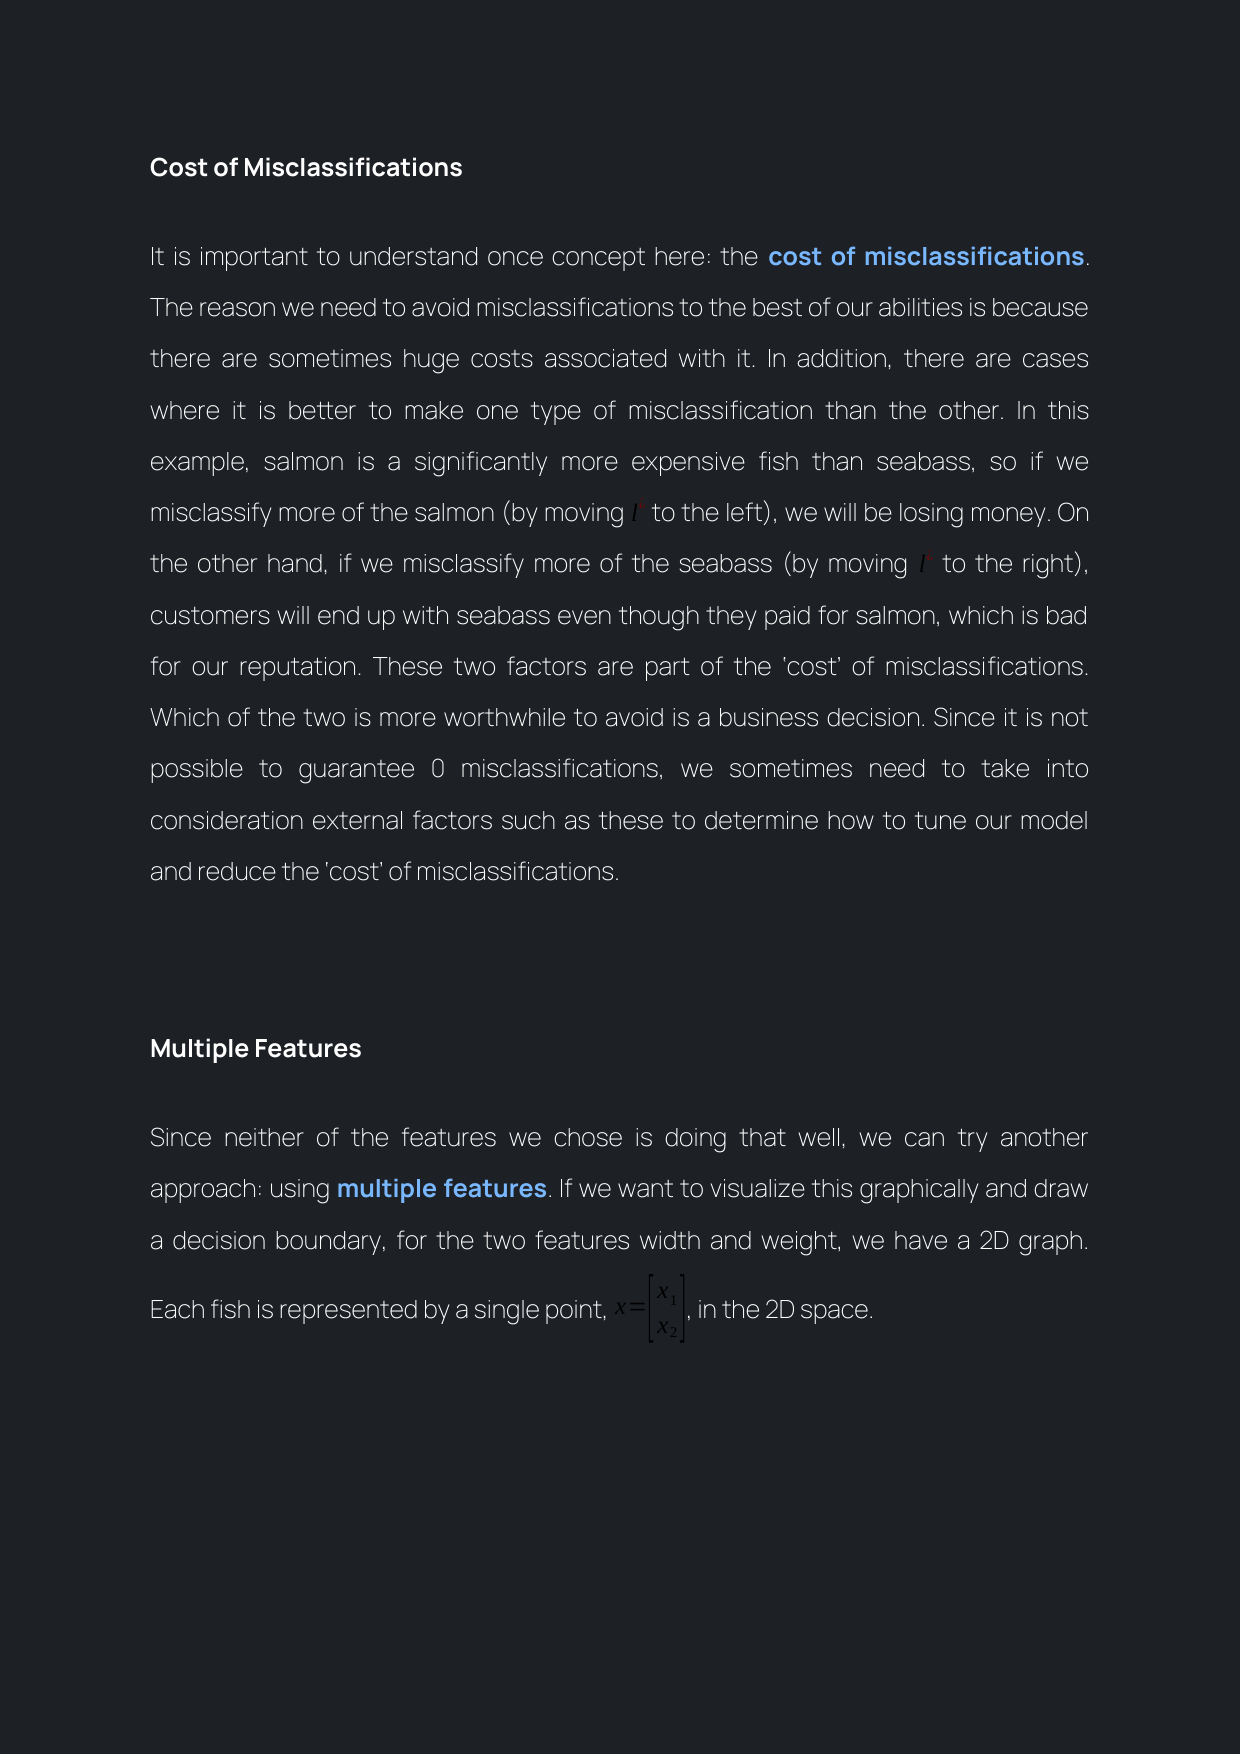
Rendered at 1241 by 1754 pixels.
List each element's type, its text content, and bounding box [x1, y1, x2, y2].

text Since neither of the features we chose is doing that well, we can try another approach: using multiple features. If we want to visualize this graphically and draw a decision boundary, for the two features width and weight, we have a 2D graph. Each fish is represented by a single point, , in the 2D space. [150, 1120, 1090, 1345]
subtitle Multiple Features [150, 1031, 1090, 1065]
text It is important to understand once concept here: the cost of misclassifications. The reason we need to avoid misclassifications to the best of our abilities is because there are sometimes huge costs associated with it. In addition, there are cases where it is better to make one type of misclassification than the other. In this example, salmon is a significantly more expensive fish than seabass, so if we misclassify more of the salmon (by moving to the left), we will be losing money. On the other hand, if we misclassify more of the seabass (by moving to the right), customers will end up with seabass even though they paid for salmon, which is bad for our reputation. These two factors are part of the ‘cost’ of misclassifications. Which of the two is more worthwhile to avoid is a business decision. Since it is not possible to guarantee 0 misclassifications, we sometimes need to take into consideration external factors such as these to determine how to tune our model and reduce the ‘cost’ of misclassifications. [150, 239, 1090, 888]
subtitle Cost of Misclassifications [150, 150, 1090, 184]
